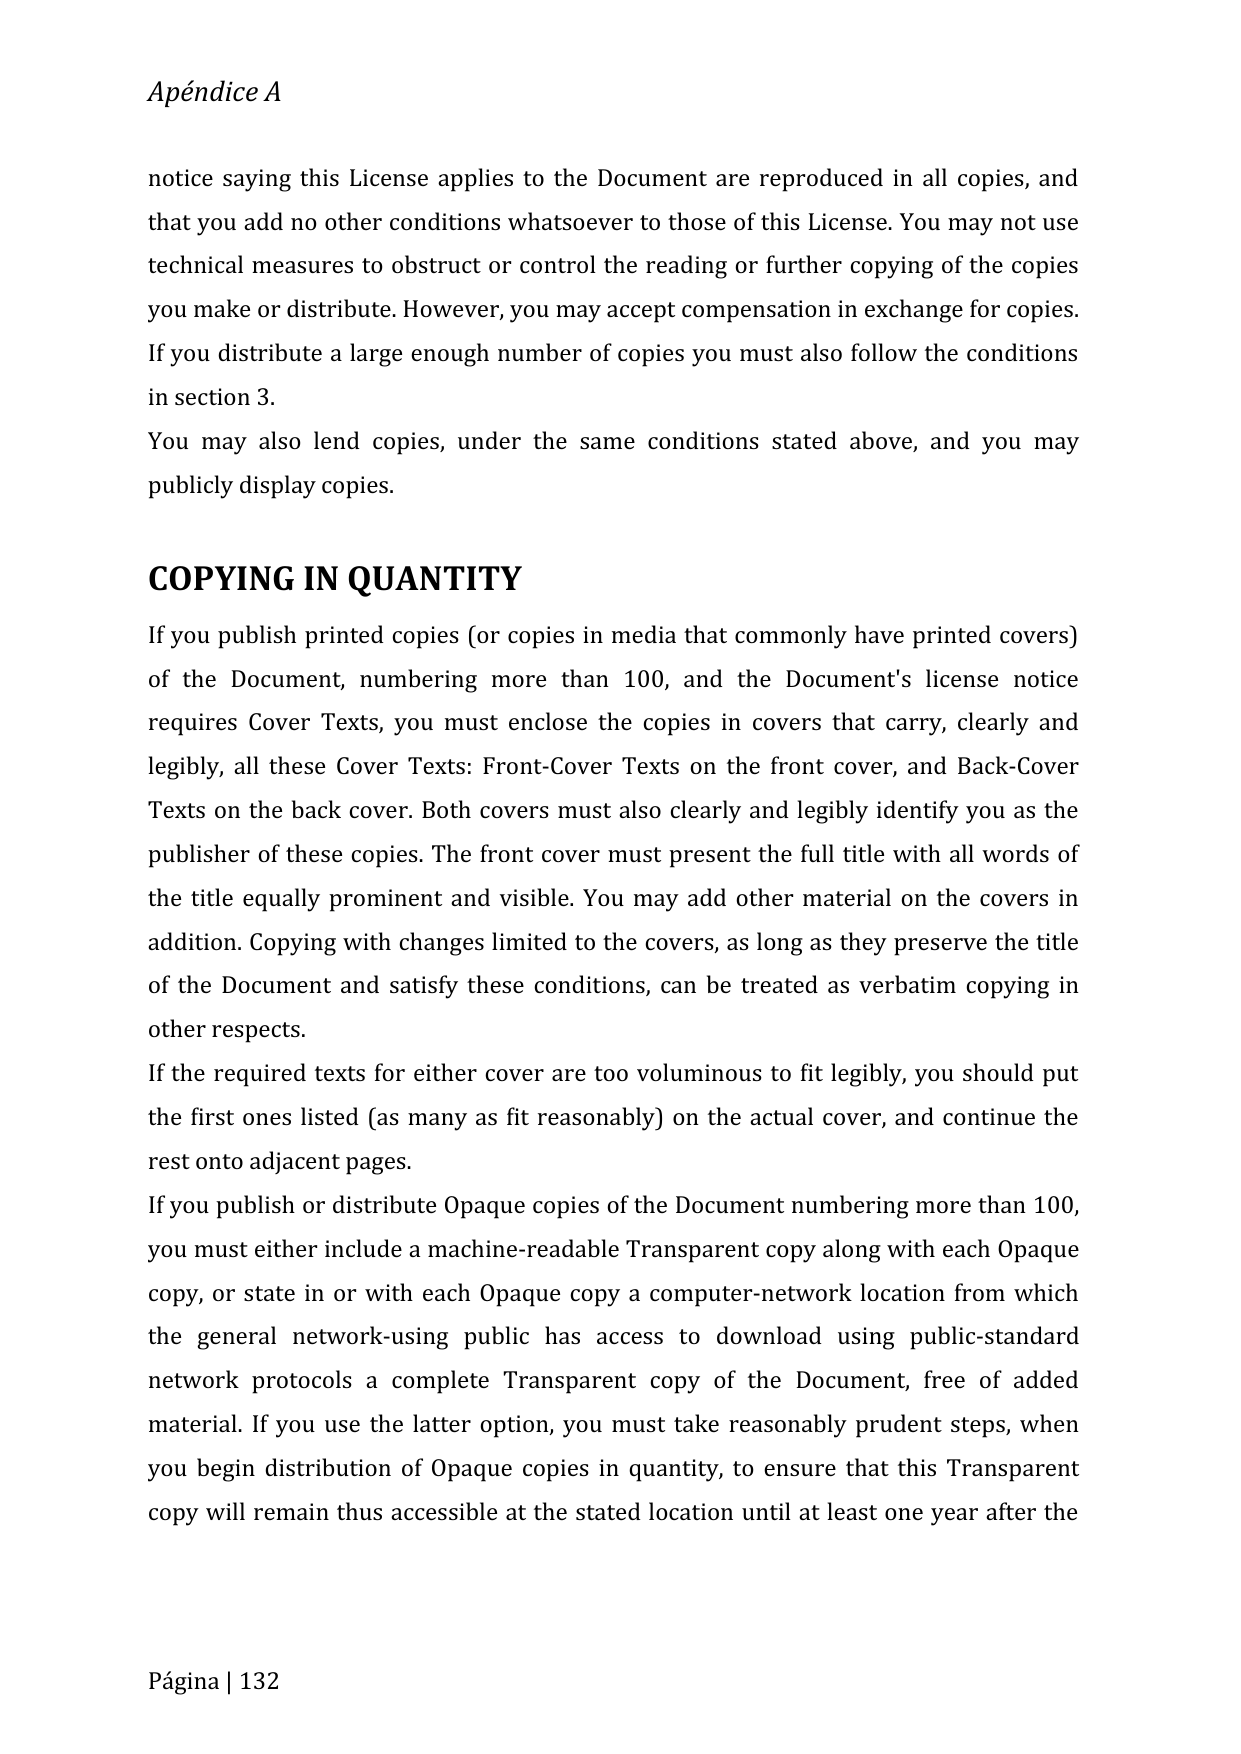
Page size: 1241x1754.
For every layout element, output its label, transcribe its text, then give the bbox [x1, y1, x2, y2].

list COPYING IN QUANTITY [148, 557, 1081, 599]
list If you publish printed copies (or copies in media that commonly have printed covers) of the Document, numbering more than 100, and the Document's license notice requires Cover Texts, you must enclose the copies in covers that carry, clearly and legibly, all these Cover Texts: Front-Cover Texts on the front cover, and Back-Cover Texts on the back cover. Both covers must also clearly and legibly identify you as the publisher of these copies. The front cover must present the full title with all words of the title equally prominent and visible. You may add other material on the covers in addition. Copying with changes limited to the covers, as long as they preserve the title of the Document and satisfy these conditions, can be treated as verbatim copying in other respects. [148, 619, 1081, 1043]
list If the required texts for either cover are too voluminous to fit legibly, you should put the first ones listed (as many as fit reasonably) on the actual cover, and continue the rest onto adjacent pages. [148, 1058, 1081, 1175]
list You may also lend copies, under the same conditions stated above, and you may publicly display copies. [148, 426, 1081, 499]
